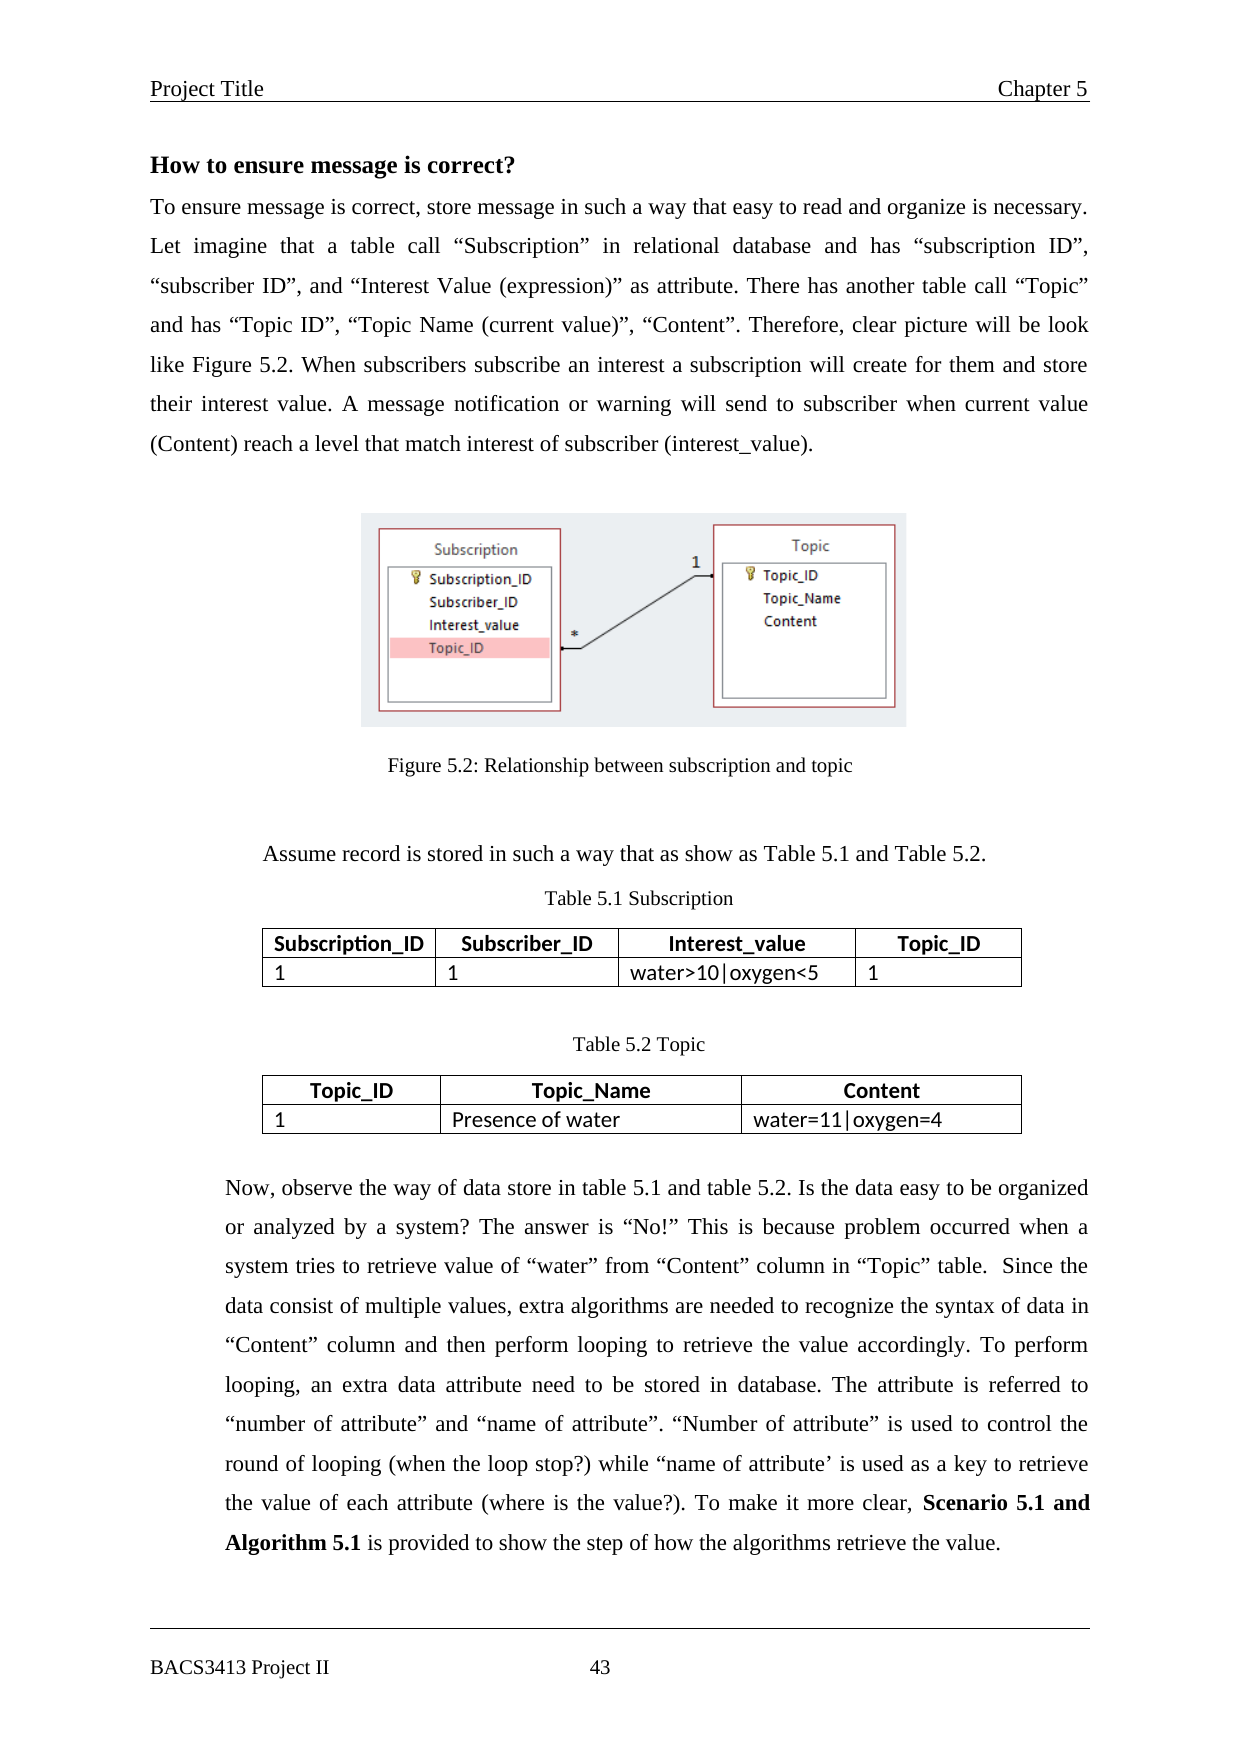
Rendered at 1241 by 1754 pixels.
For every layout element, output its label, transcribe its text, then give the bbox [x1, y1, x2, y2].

text Assume record is stored in such a way that as show as Table 5.1 and Table 5.2. [187, 840, 1090, 867]
table_header Topic_ID [856, 929, 1021, 957]
table_cell 1 [436, 958, 618, 986]
table_header Topic_Name [441, 1076, 741, 1104]
table_cell 1 [263, 958, 435, 986]
table_header Topic_ID [263, 1076, 440, 1104]
picture [361, 513, 907, 727]
text Now, observe the way of data store in table 5.1 and table 5.2. Is the data easy to be organized or analyzed by a system? The answer is “No!” This is because problem occurred when a system tries to retrieve value of “water” from “Content” column in “Topic” table. Since the data consist of multiple values, extra algorithms are needed to recognize the syntax of data in “Content” column and then perform looping to retrieve the value accordingly. To perform looping, an extra data attribute need to be stored in database. The attribute is referred to “number of attribute” and “name of attribute”. “Number of attribute” is used to control the round of looping (when the loop stop?) while “name of attribute’ is used as a key to retrieve the value of each attribute (where is the value?). To make it more clear, Scenario 5.1 and Algorithm 5.1 is provided to show the step of how the algorithms retrieve the value. [225, 1173, 1090, 1555]
table_cell 1 [856, 958, 1021, 986]
table_cell water=11|oxygen=4 [742, 1105, 1021, 1133]
table_header Subscriber_ID [436, 929, 618, 957]
table_header Interest_value [619, 929, 855, 957]
text How to ensure message is correct? [150, 150, 1090, 179]
table_cell Presence of water [441, 1105, 741, 1133]
text Table 5.1 Subscription [112, 885, 1090, 909]
text Figure 5.2: Relationship between subscription and topic [150, 753, 1090, 777]
table_header Subscription_ID [263, 929, 435, 957]
text Table 5.2 Topic [112, 1032, 1090, 1056]
table_header Content [742, 1076, 1021, 1104]
text To ensure message is correct, store message in such a way that easy to read and organize is necessary. Let imagine that a table call “Subscription” in relational database and has “subscription ID”, “subscriber ID”, and “Interest Value (expression)” as attribute. There has another table call “Topic” and has “Topic ID”, “Topic Name (current value)”, “Content”. Therefore, clear picture will be look like Figure 5.2. When subscribers subscribe an interest a subscription will create for them and store their interest value. A message notification or warning will send to subscriber when current value (Content) reach a level that match interest of subscriber (interest_value). [150, 193, 1090, 456]
table_cell 1 [263, 1105, 440, 1133]
table_cell water>10|oxygen<5 [619, 958, 855, 986]
